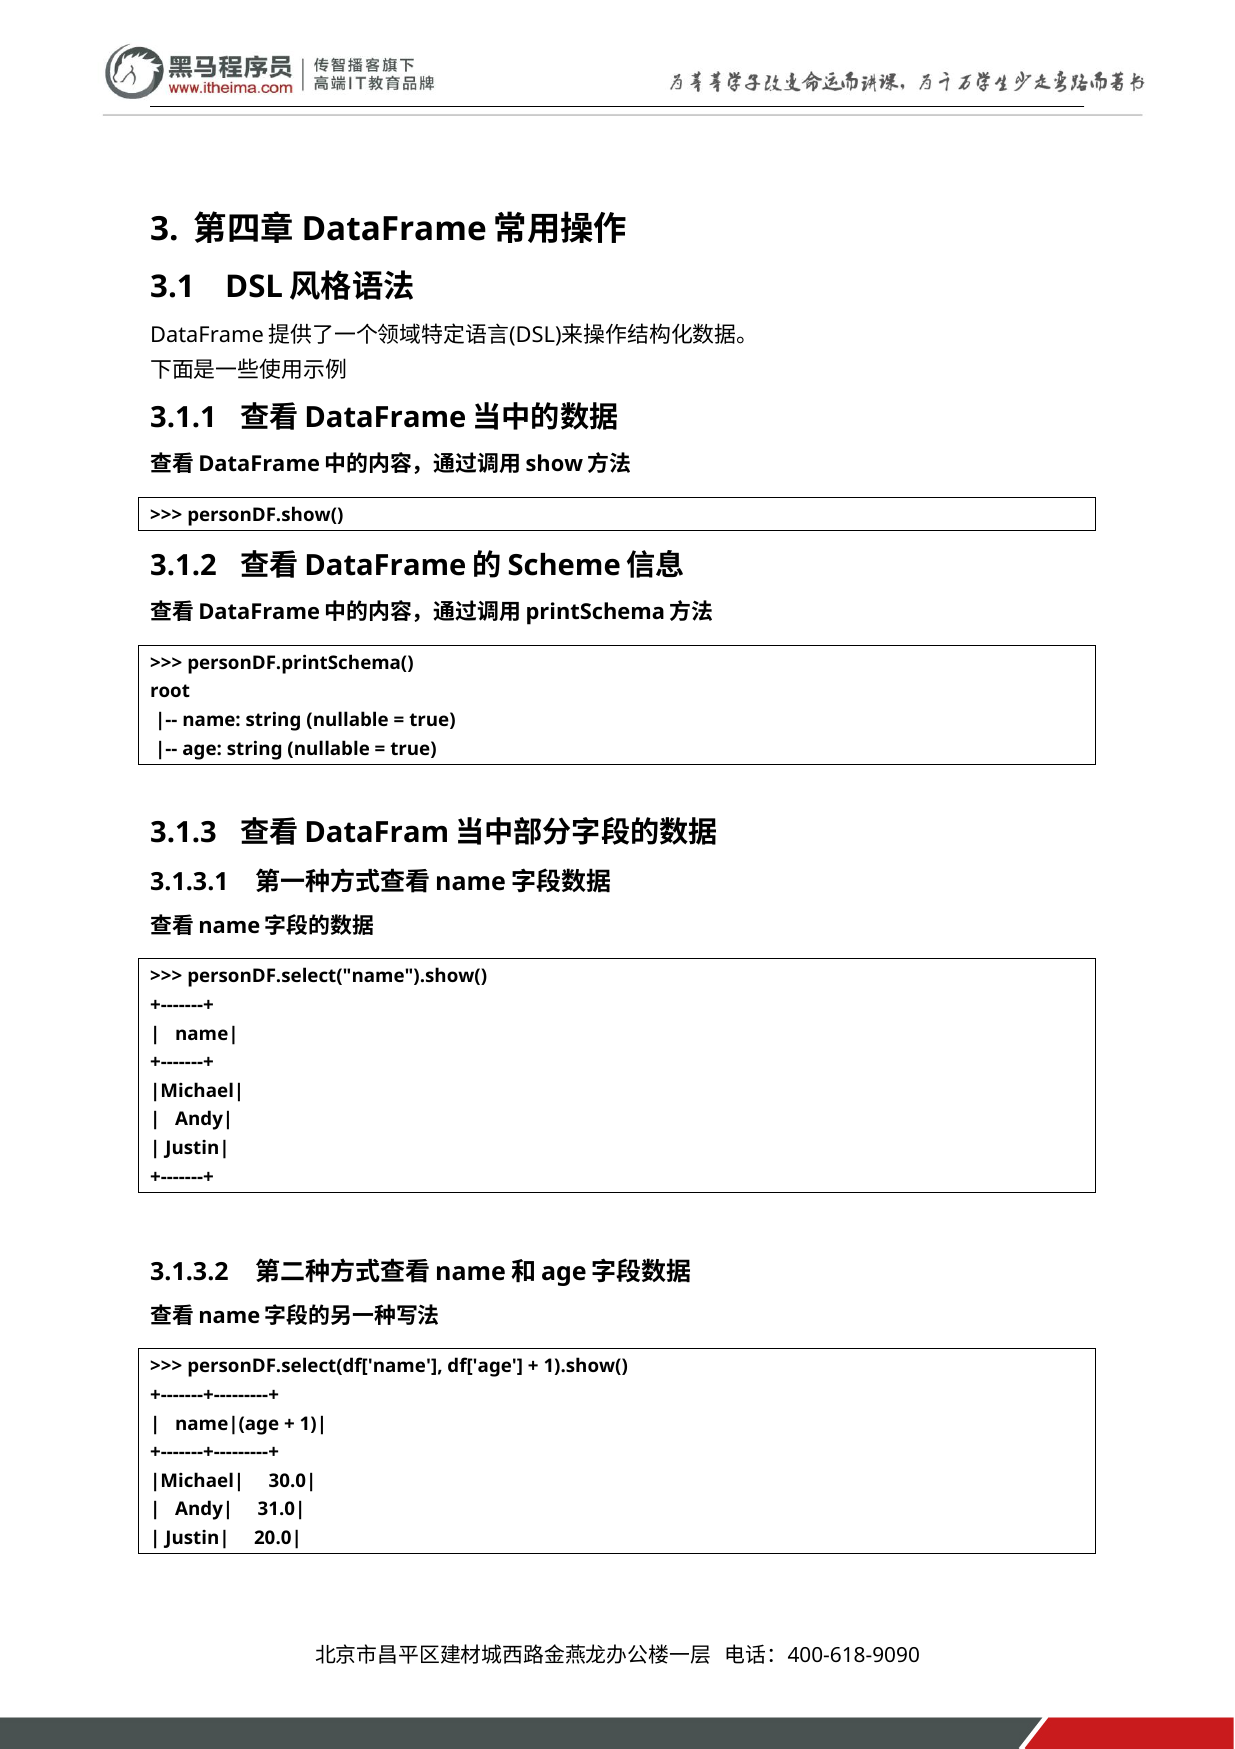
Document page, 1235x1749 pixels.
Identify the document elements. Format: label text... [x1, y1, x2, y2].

table_header >>> personDF.show() [139, 498, 1095, 530]
subtitle 查看DataFram当中部分字段的数据 [150, 808, 1084, 851]
subtitle 查看DataFrame当中的数据 [150, 394, 1084, 436]
text DataFrame提供了一个领域特定语言(DSL)来操作结构化数据。 [150, 317, 1084, 348]
text 查看name字段的数据 [150, 908, 1084, 939]
subtitle 第四章 DataFrame常用操作 [150, 202, 1084, 250]
table_header >>> personDF.printSchema() root |-- name: string (nullable = true) |-- age: string (nullable = true) [139, 646, 1095, 764]
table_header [139, 1349, 1095, 1553]
text 查看name字段的另一种写法 [150, 1298, 1084, 1329]
picture [0, 0, 1235, 123]
subtitle 第二种方式查看name和age字段数据 [150, 1251, 1084, 1287]
subtitle DSL风格语法 [150, 261, 1084, 306]
text 查看DataFrame中的内容，通过调用printSchema方法 [150, 594, 1084, 626]
text 查看DataFrame中的内容，通过调用show方法 [150, 446, 1084, 478]
subtitle 第一种方式查看name字段数据 [150, 861, 1084, 897]
text 下面是一些使用示例 [150, 352, 1084, 383]
picture [0, 1658, 1234, 1749]
subtitle 查看DataFrame的Scheme信息 [150, 541, 1084, 584]
table_header >>> personDF.select("name").show() +-------+ | name| +-------+ |Michael| | Andy| | Justin| +-------+ [139, 959, 1095, 1192]
